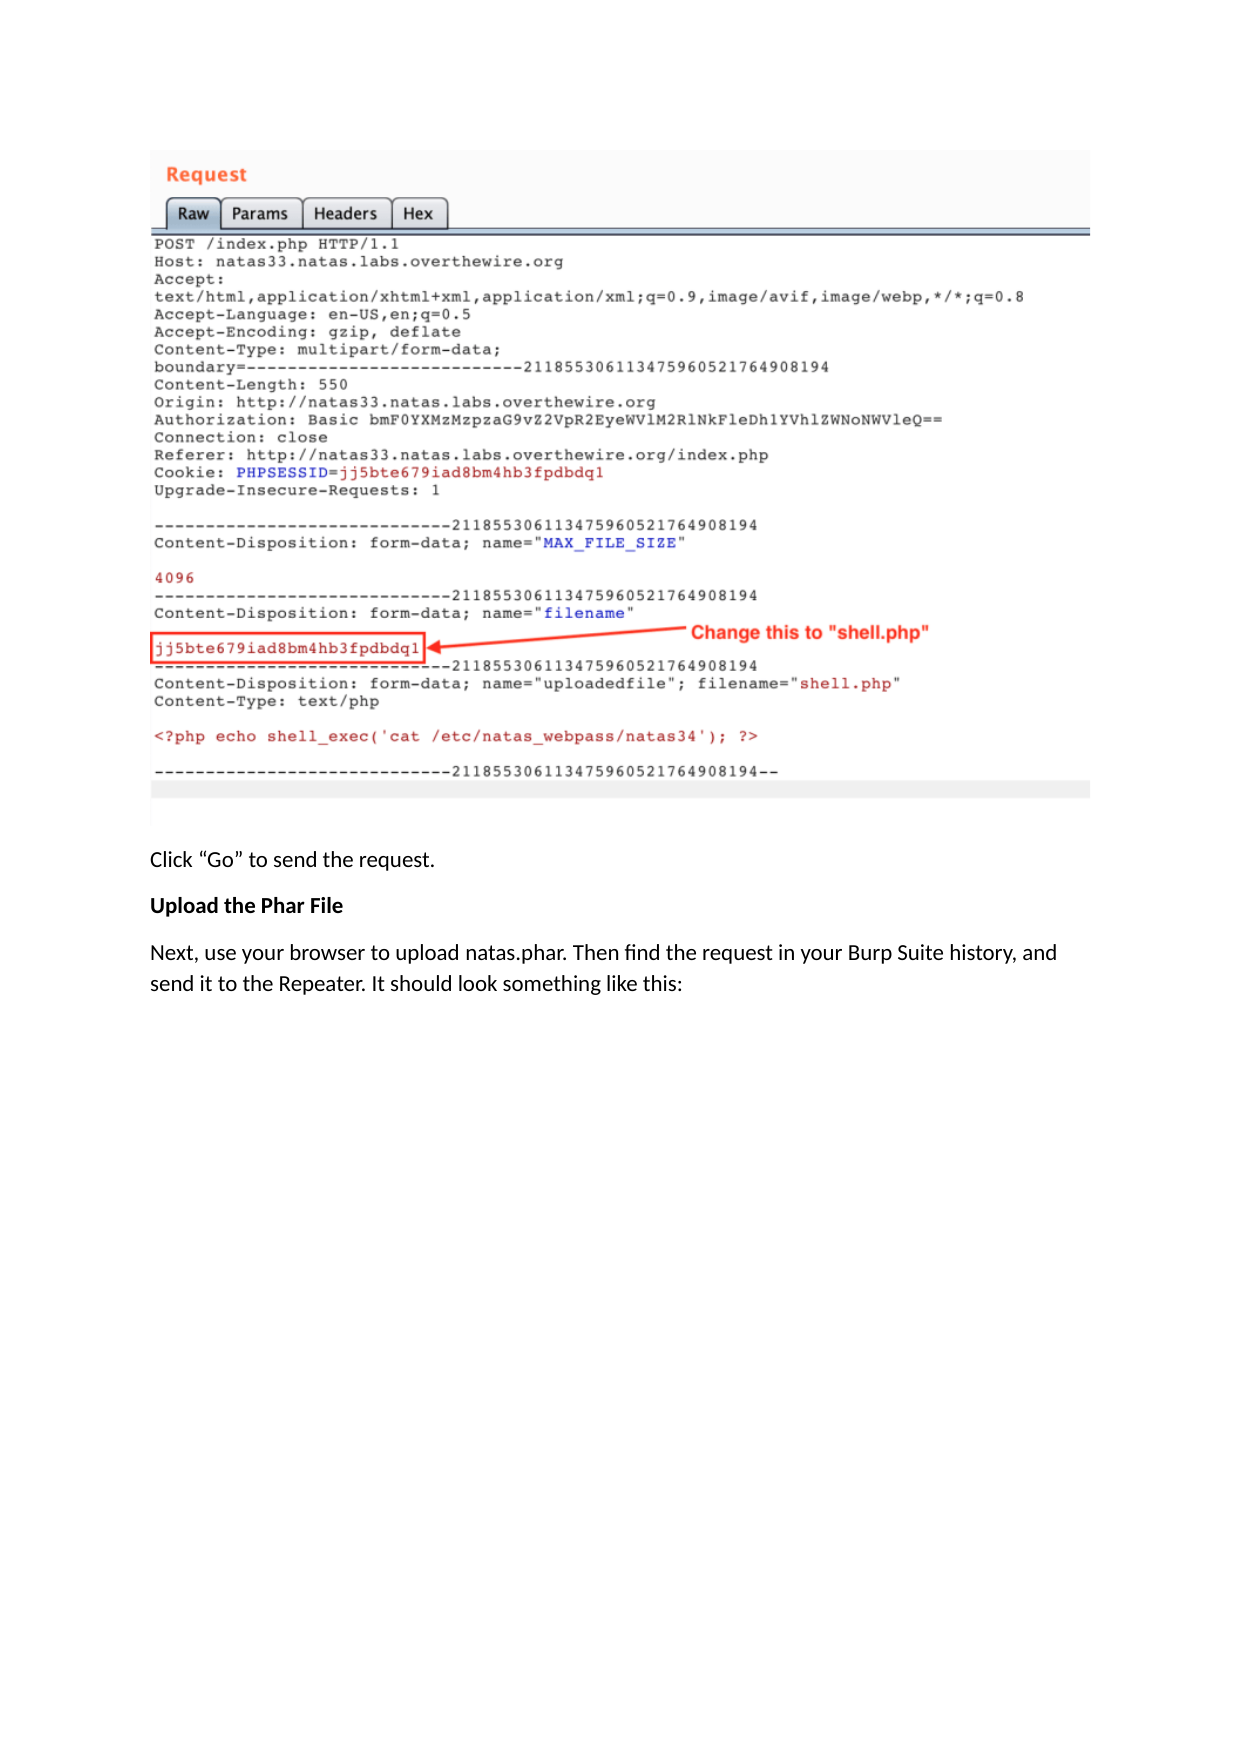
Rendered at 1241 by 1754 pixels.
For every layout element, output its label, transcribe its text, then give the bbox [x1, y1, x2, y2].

text Click “Go” to send the request. [150, 845, 1090, 873]
text Next, use your browser to upload natas.phar. Then find the request in your Burp Suite history, and send it to the Repeater. It should look something like this: [150, 938, 1090, 997]
picture [150, 150, 1091, 826]
text Upload the Phar File [150, 892, 1090, 919]
